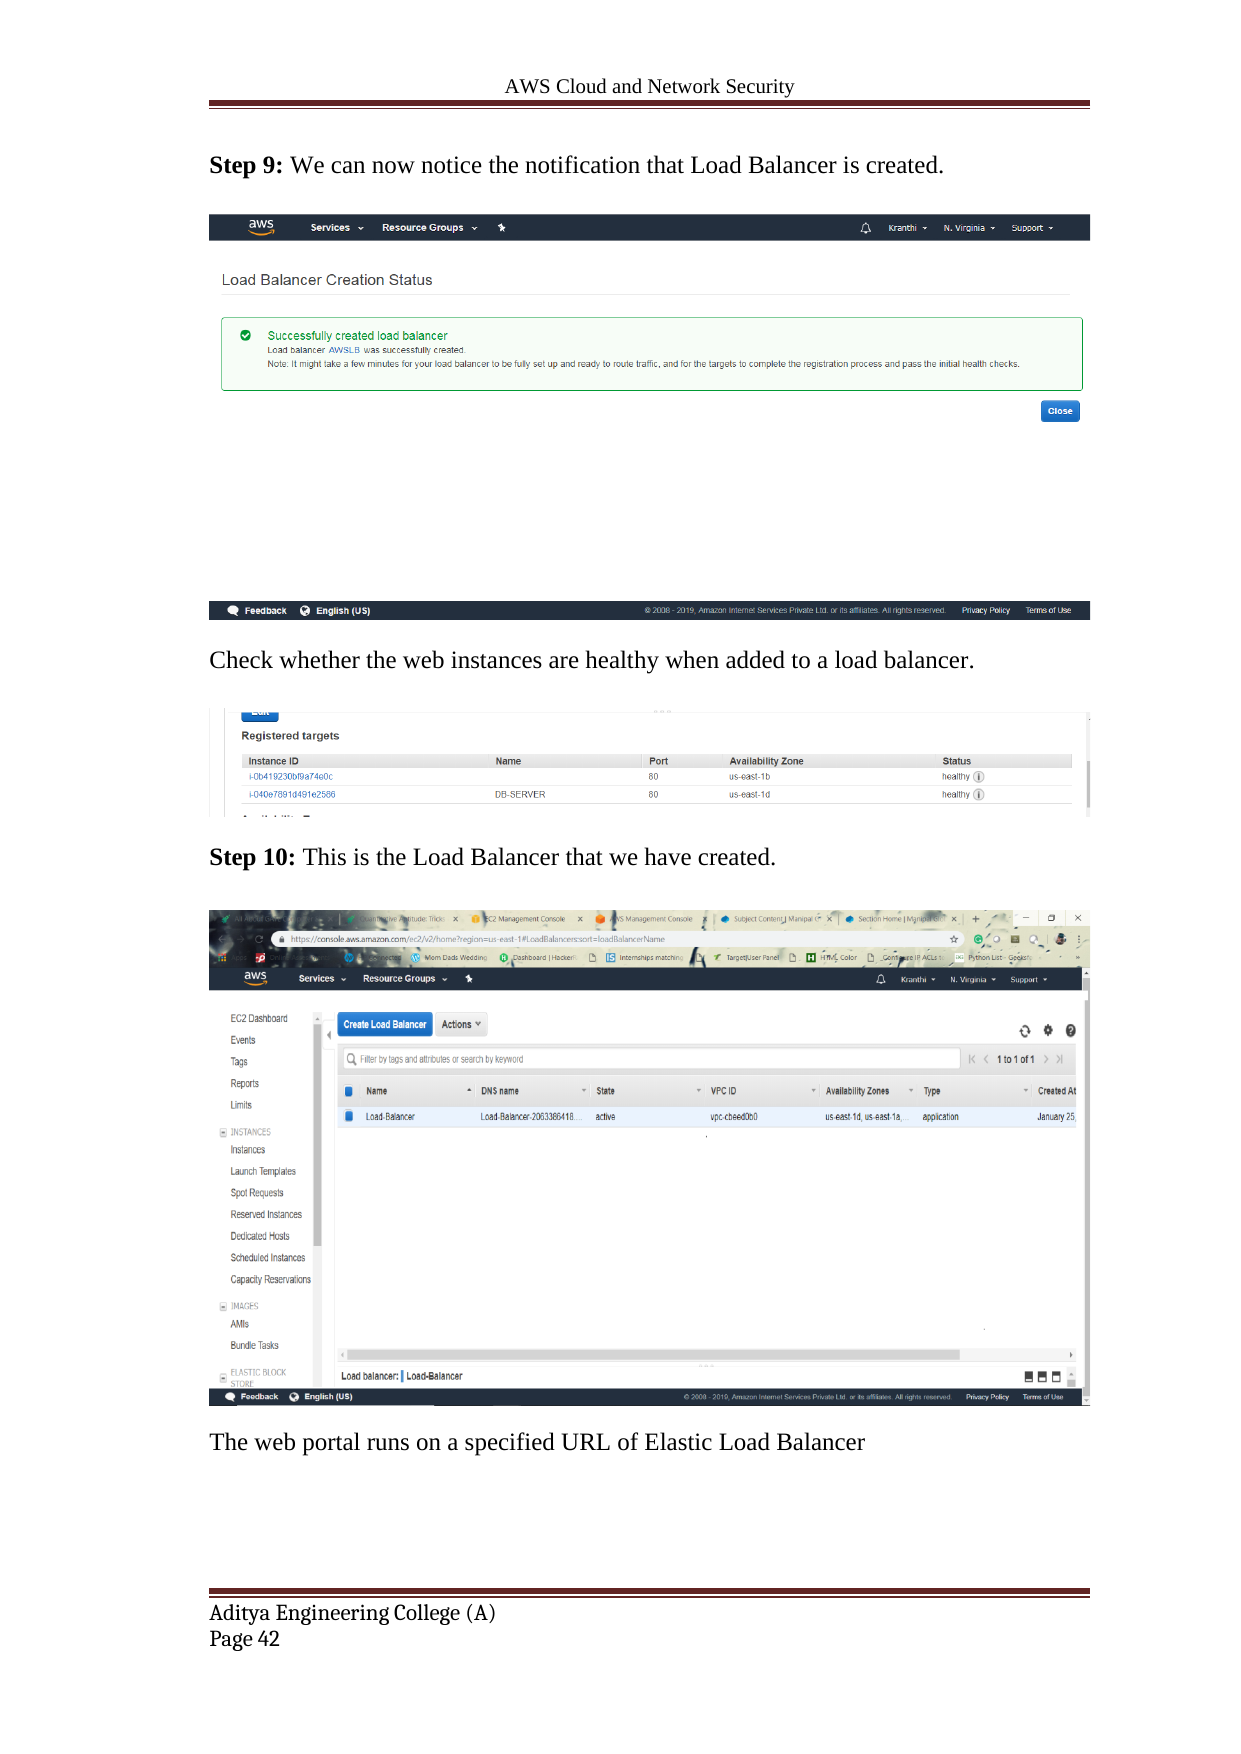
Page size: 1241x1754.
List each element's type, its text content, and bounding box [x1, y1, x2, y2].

text Check whether the web instances are healthy when added to a load balancer. [209, 645, 1090, 674]
picture [209, 910, 1091, 1406]
picture [209, 213, 1091, 620]
picture [209, 708, 1091, 817]
text Step 9: We can now notice the notification that Load Balancer is created. [209, 150, 1090, 179]
text The web portal runs on a specified URL of Elastic Load Balancer [209, 1427, 1090, 1455]
text Step 10: This is the Load Balancer that we have created. [209, 842, 1090, 871]
